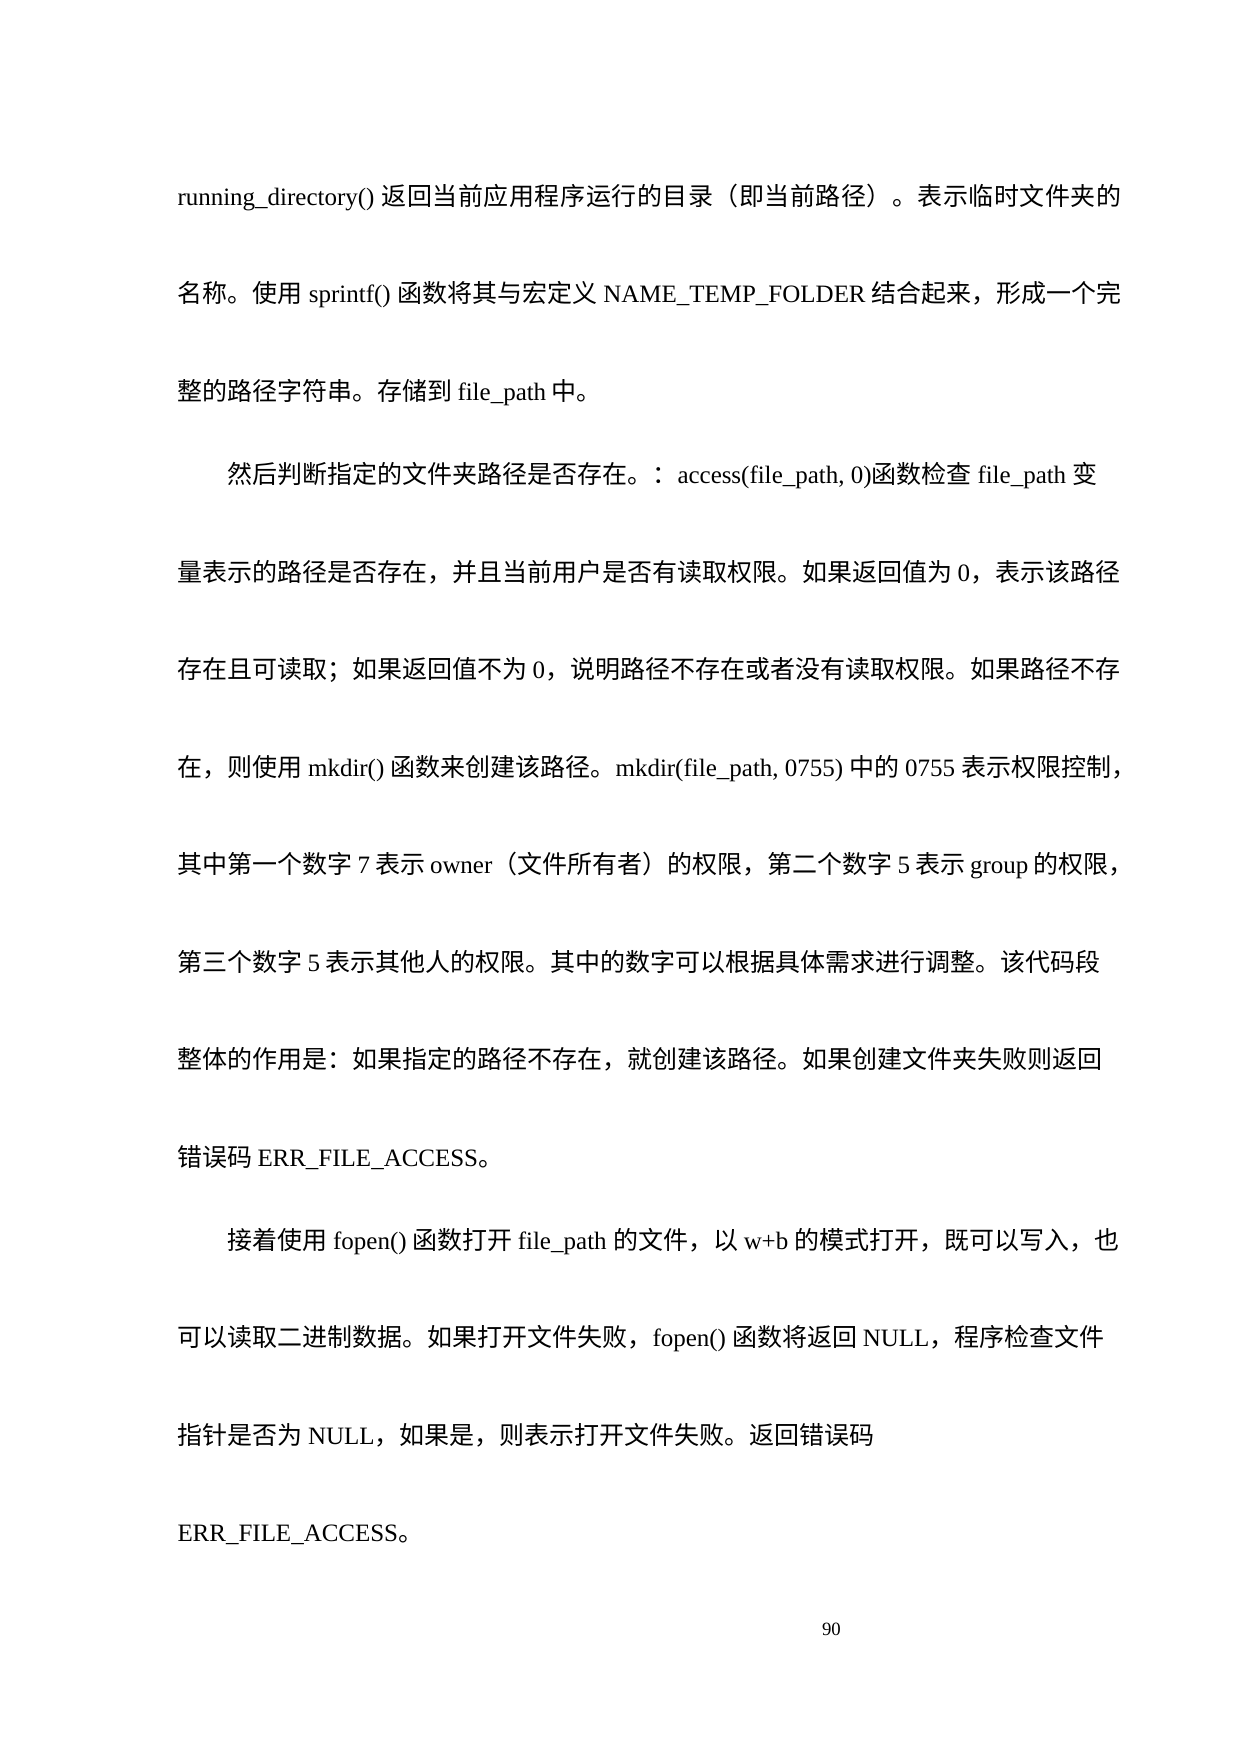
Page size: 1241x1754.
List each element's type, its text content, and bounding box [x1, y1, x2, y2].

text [177, 162, 1122, 422]
text 然后判断指定的文件夹路径是否存在。：access(file_path, 0)函数检查 file_path 变量表示的路径是否存在，并且当前用户是否有读取权限。如果返回值为0，表示该路径存在且可读取；如果返回值不为0，说明路径不存在或者没有读取权限。如果路径不存在，则使用 mkdir() 函数来创建该路径。mkdir(file_path, 0755) 中的 0755 表示权限控制，其中第一个数字7表示owner（文件所有者）的权限，第二个数字5表示group的权限，第三个数字5表示其他人的权限。其中的数字可以根据具体需求进行调整。该代码段整体的作用是：如果指定的路径不存在，就创建该路径。如果创建文件夹失败则返回错误码ERR_FILE_ACCESS。 [177, 440, 1122, 1188]
text 接着使用 fopen() 函数打开file_path 的文件，以 w+b 的模式打开，既可以写入，也可以读取二进制数据。如果打开文件失败，fopen() 函数将返回 NULL，程序检查文件指针是否为 NULL，如果是，则表示打开文件失败。返回错误码ERR_FILE_ACCESS。 [177, 1206, 1122, 1563]
